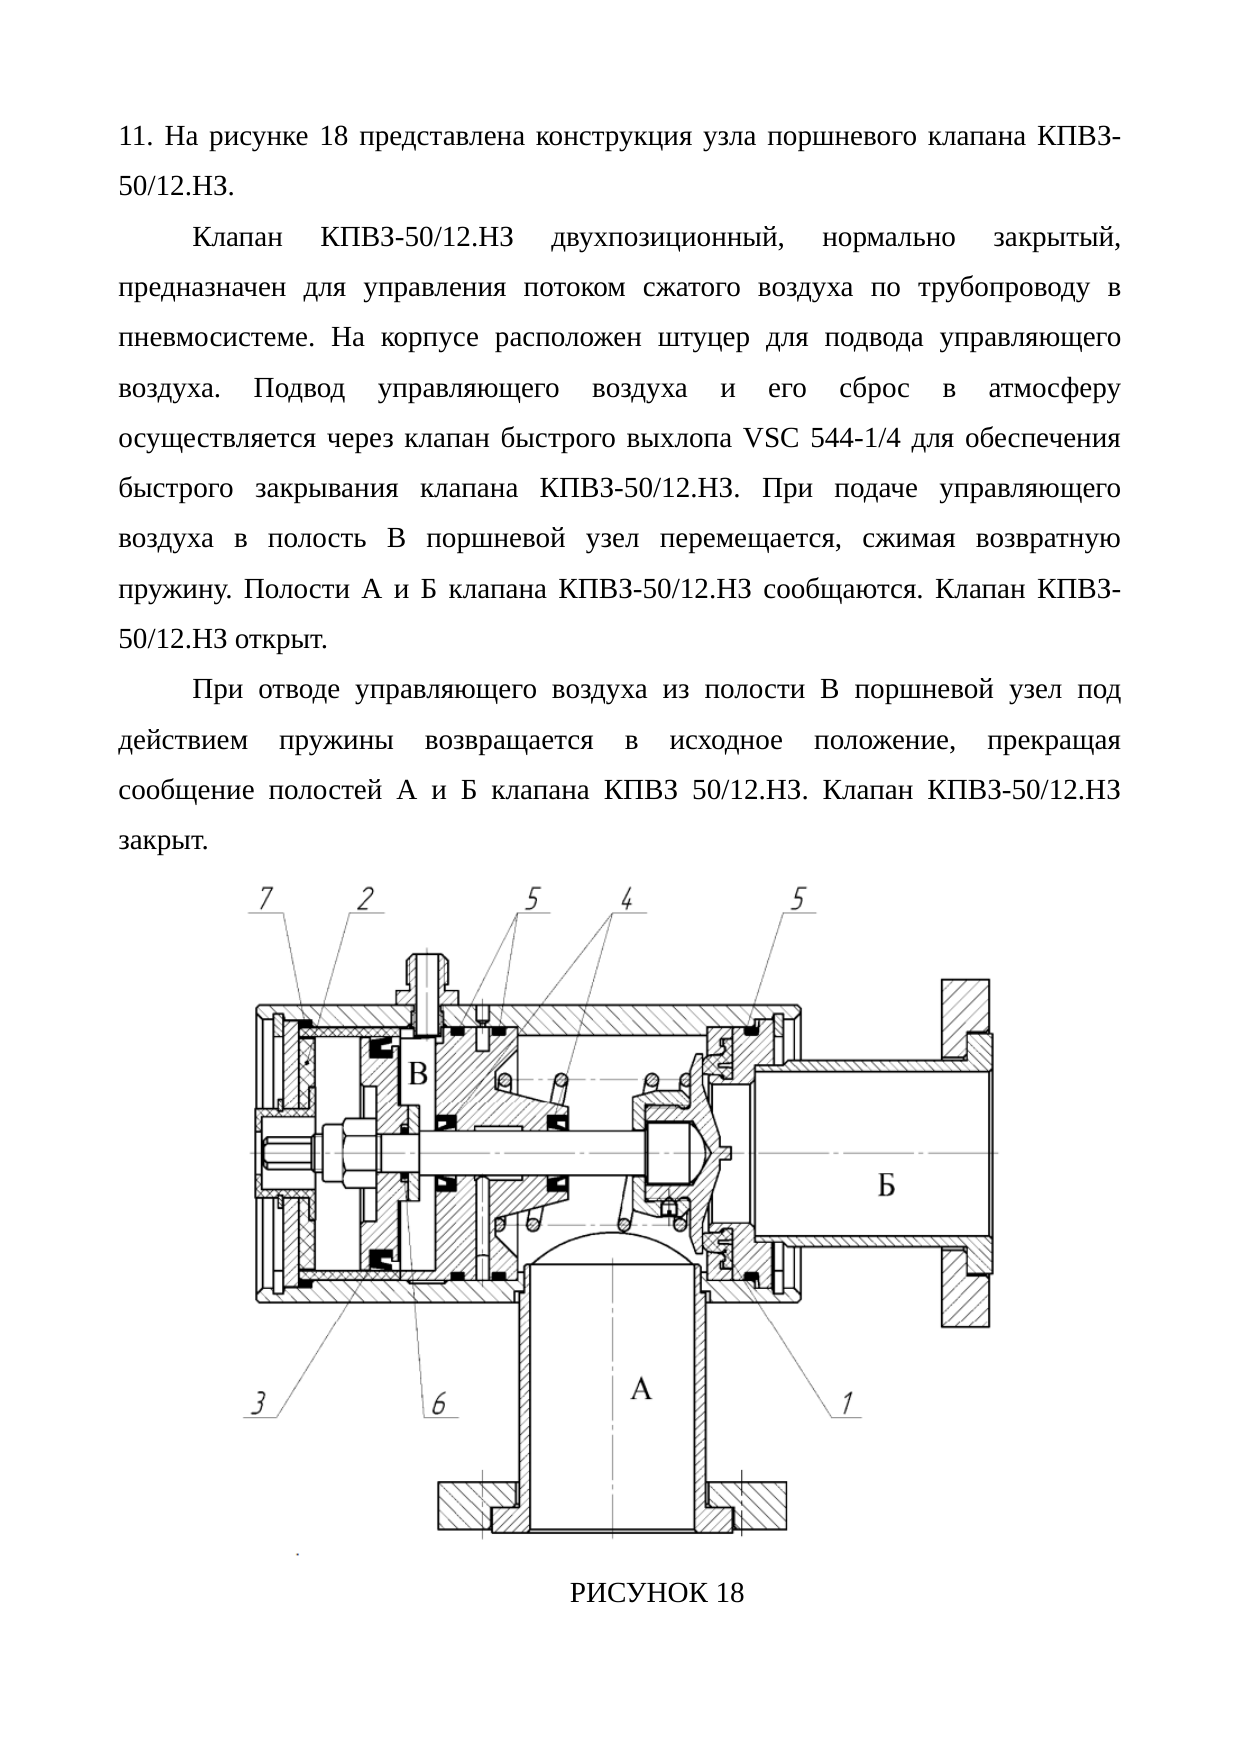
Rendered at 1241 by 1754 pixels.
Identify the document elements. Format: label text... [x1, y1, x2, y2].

text РИСУНОК 18 [118, 1575, 1122, 1608]
text Клапан КПВЗ-50/12.НЗ двухпозиционный, нормально закрытый, предназначен для управления потоком сжатого воздуха по трубопроводу в пневмосистеме. На корпусе расположен штуцер для подвода управляющего воздуха. Подвод управляющего воздуха и его сброс в атмосферу осуществляется через клапан быстрого выхлопа VSC 544-1/4 для обеспечения быстрого закрывания клапана КПВЗ-50/12.НЗ. При подаче управляющего воздуха в полость В поршневой узел перемещается, сжимая возвратную пружину. Полости А и Б клапана КПВЗ-50/12.НЗ сообщаются. Клапан КПВЗ-50/12.НЗ открыт. [118, 219, 1122, 655]
text При отводе управляющего воздуха из полости В поршневой узел под действием пружины возвращается в исходное положение, прекращая сообщение полостей А и Б клапана КПВЗ 50/12.НЗ. Клапан КПВЗ-50/12.НЗ закрыт. [118, 672, 1122, 856]
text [118, 118, 1122, 202]
picture [216, 872, 1024, 1561]
